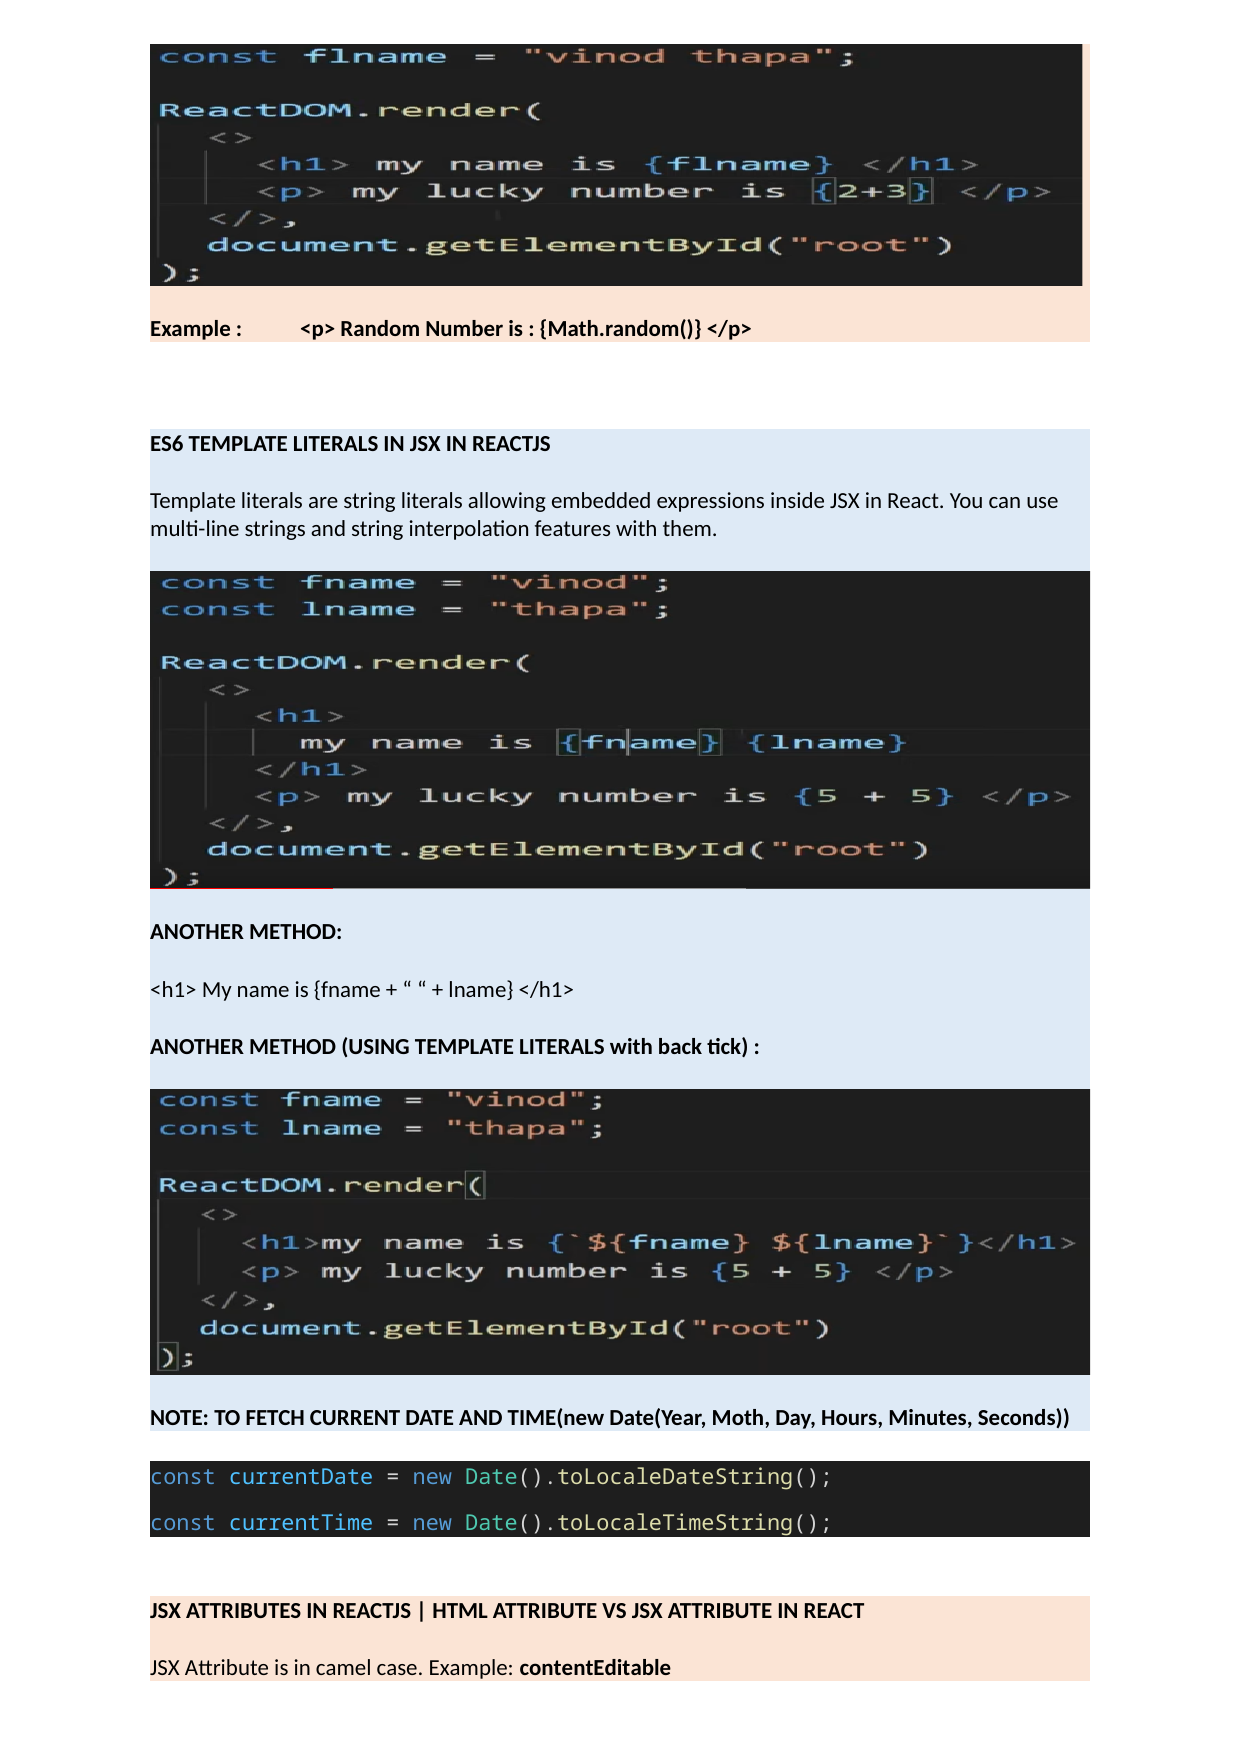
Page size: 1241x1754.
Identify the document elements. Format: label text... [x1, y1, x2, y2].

subtitle JSX ATTRIBUTES IN REACTJS | HTML ATTRIBUTE VS JSX ATTRIBUTE IN REACT [150, 1596, 1090, 1624]
picture [150, 1089, 1091, 1375]
text const currentDate = new Date().toLocaleDateString(); [150, 1461, 1090, 1490]
picture [150, 44, 1083, 286]
subtitle ANOTHER METHOD (USING TEMPLATE LITERALS with back tick) : [150, 1032, 1090, 1060]
subtitle Template literals are string literals allowing embedded expressions inside JSX in React. You can use multi-line strings and string interpolation features with them. [150, 486, 1090, 542]
subtitle NOTE: TO FETCH CURRENT DATE AND TIME(new Date(Year, Moth, Day, Hours, Minutes, Seconds)) [150, 1403, 1090, 1431]
subtitle Example : <p> Random Number is : {Math.random()} </p> [150, 314, 1090, 342]
subtitle <h1> My name is {fname + “ “ + lname} </h1> [150, 975, 1090, 1003]
subtitle ANOTHER METHOD: [150, 917, 1090, 946]
text JSX Attribute is in camel case. Example: contentEditable [150, 1653, 1090, 1681]
picture [150, 571, 1091, 889]
text const currentTime = new Date().toLocaleTimeString(); [150, 1507, 1090, 1537]
subtitle ES6 TEMPLATE LITERALS IN JSX IN REACTJS [150, 429, 1090, 457]
